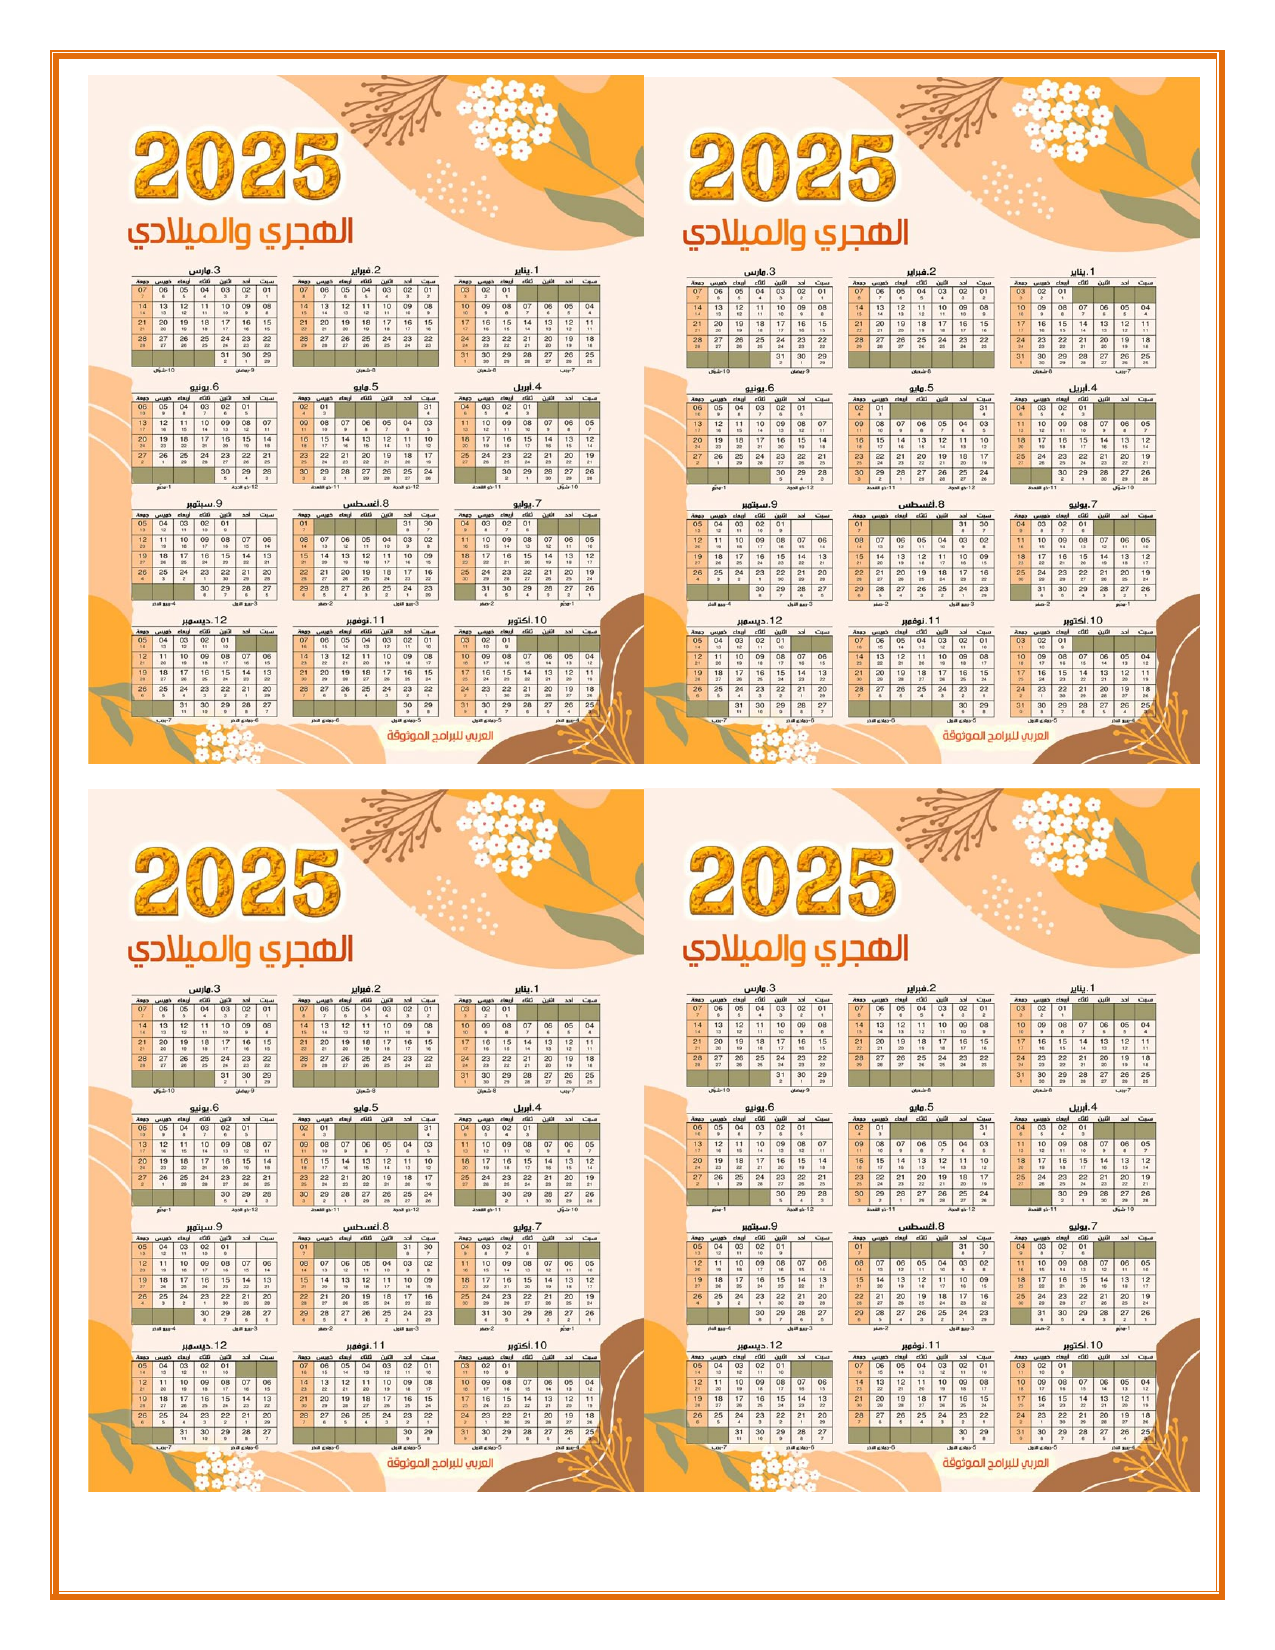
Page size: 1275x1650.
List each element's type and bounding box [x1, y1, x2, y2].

picture [88, 788, 1200, 1492]
picture [88, 75, 1200, 764]
